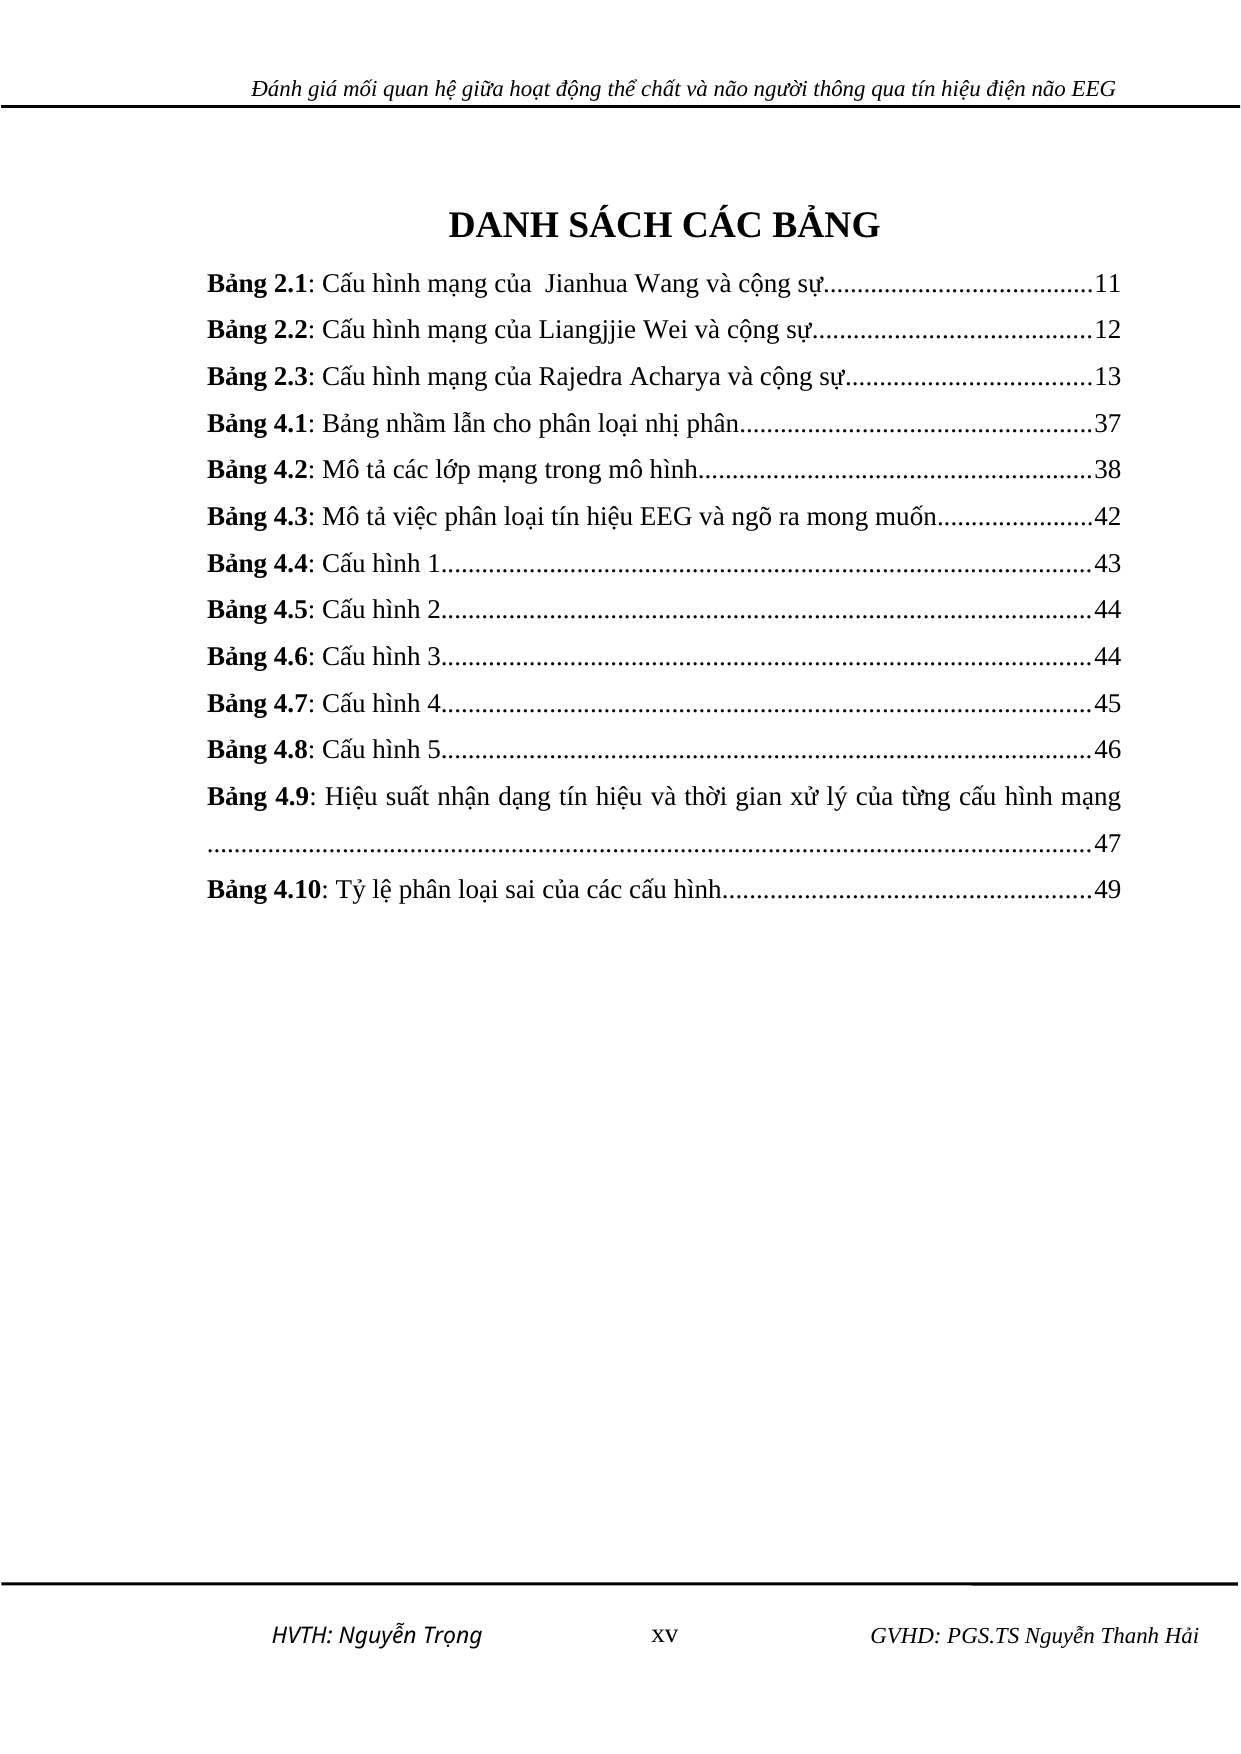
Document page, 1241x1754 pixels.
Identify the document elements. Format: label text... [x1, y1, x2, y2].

text Bảng 4.2: Mô tả các lớp mạng trong mô hình 38 [207, 453, 1122, 485]
subtitle DANH SÁCH CÁC BẢNG [207, 202, 1122, 245]
text Bảng 4.4: Cấu hình 1 43 [207, 547, 1122, 578]
text Bảng 4.3: Mô tả việc phân loại tín hiệu EEG và ngõ ra mong muốn 42 [207, 500, 1122, 531]
text Bảng 4.10: Tỷ lệ phân loại sai của các cấu hình 49 [207, 873, 1122, 905]
text Bảng 4.5: Cấu hình 2 44 [207, 593, 1122, 625]
text Bảng 4.1: Bảng nhầm lẫn cho phân loại nhị phân 37 [207, 407, 1122, 438]
text Bảng 4.8: Cấu hình 5 46 [207, 733, 1122, 765]
text Bảng 4.7: Cấu hình 4 45 [207, 687, 1122, 718]
text Bảng 2.3: Cấu hình mạng của Rajedra Acharya và cộng sự 13 [207, 360, 1122, 391]
text Bảng 2.1: Cấu hình mạng của Jianhua Wang và cộng sự 11 [207, 267, 1122, 298]
text Bảng 2.2: Cấu hình mạng của Liangjjie Wei và cộng sự 12 [207, 313, 1122, 345]
text Bảng 4.9: Hiệu suất nhận dạng tín hiệu và thời gian xử lý của từng cấu hình mạng 47 [207, 780, 1122, 858]
text Bảng 4.6: Cấu hình 3 44 [207, 640, 1122, 671]
